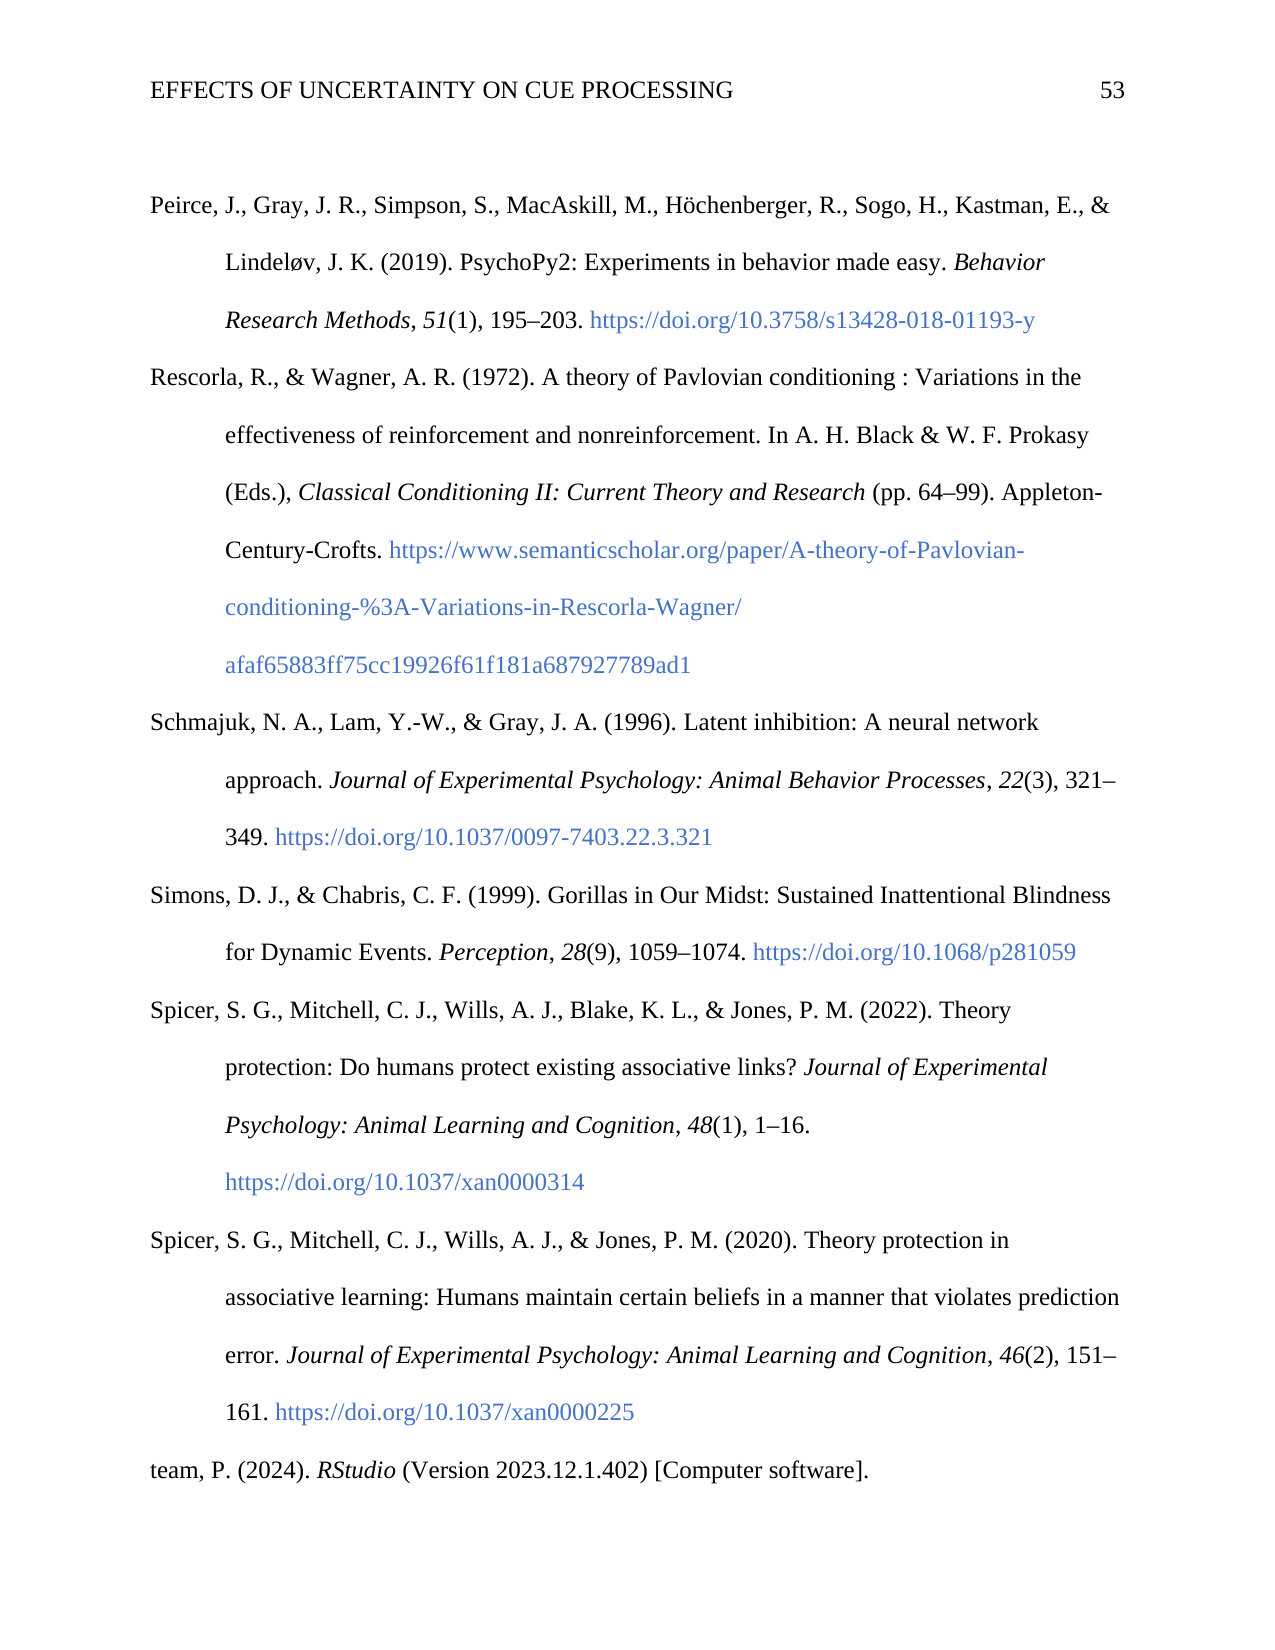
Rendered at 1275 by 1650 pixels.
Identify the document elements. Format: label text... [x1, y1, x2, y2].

text team, P. (2024). RStudio (Version 2023.12.1.402) [Computer software]. [150, 1455, 1125, 1484]
text Simons, D. J., & Chabris, C. F. (1999). Gorillas in Our Midst: Sustained Inattentional Blindness for Dynamic Events. Perception, 28(9), 1059–1074. https://doi.org/10.1068/p281059 [150, 880, 1125, 966]
text Peirce, J., Gray, J. R., Simpson, S., MacAskill, M., Höchenberger, R., Sogo, H., Kastman, E., & Lindeløv, J. K. (2019). PsychoPy2: Experiments in behavior made easy. Behavior Research Methods, 51(1), 195–203. https://doi.org/10.3758/s13428-018-01193-y [150, 190, 1125, 334]
text Rescorla, R., & Wagner, A. R. (1972). A theory of Pavlovian conditioning : Variations in the effectiveness of reinforcement and nonreinforcement. In A. H. Black & W. F. Prokasy (Eds.), Classical Conditioning II: Current Theory and Research (pp. 64–99). Appleton-Century-Crofts. https://www.semanticscholar.org/paper/A-theory-of-Pavlovian-conditioning-%3A-Variations-in-Rescorla-Wagner/afaf65883ff75cc19926f61f181a687927789ad1 [150, 362, 1125, 679]
text Spicer, S. G., Mitchell, C. J., Wills, A. J., & Jones, P. M. (2020). Theory protection in associative learning: Humans maintain certain beliefs in a manner that violates prediction error. Journal of Experimental Psychology: Animal Learning and Cognition, 46(2), 151–161. https://doi.org/10.1037/xan0000225 [150, 1225, 1125, 1426]
text Spicer, S. G., Mitchell, C. J., Wills, A. J., Blake, K. L., & Jones, P. M. (2022). Theory protection: Do humans protect existing associative links? Journal of Experimental Psychology: Animal Learning and Cognition, 48(1), 1–16. https://doi.org/10.1037/xan0000314 [150, 995, 1125, 1196]
text Schmajuk, N. A., Lam, Y.-W., & Gray, J. A. (1996). Latent inhibition: A neural network approach. Journal of Experimental Psychology: Animal Behavior Processes, 22(3), 321–349. https://doi.org/10.1037/0097-7403.22.3.321 [150, 707, 1125, 851]
